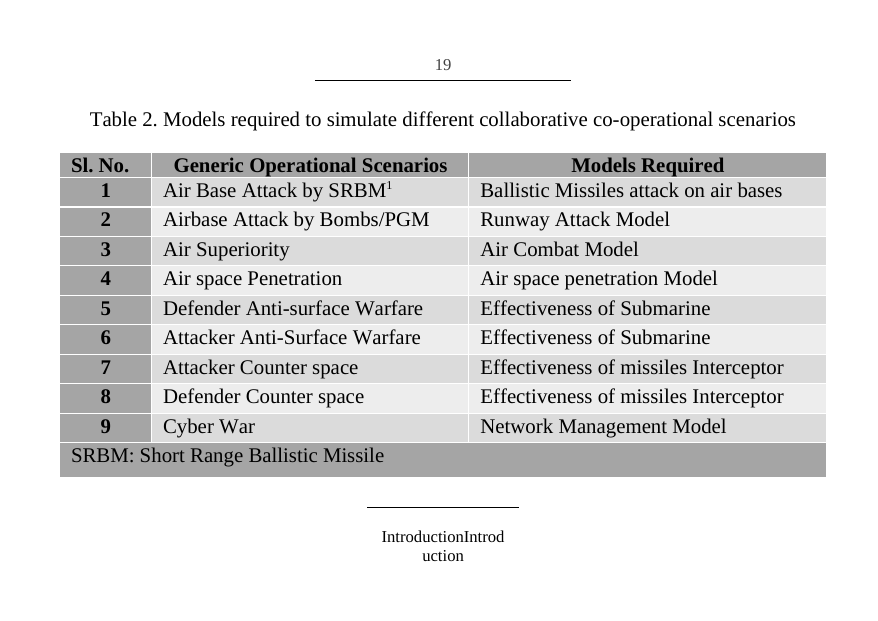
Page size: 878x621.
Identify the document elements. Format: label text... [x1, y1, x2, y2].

table_cell Attacker Counter space [152, 355, 468, 383]
table_cell 9 [60, 414, 151, 442]
table_cell Effectiveness of Submarine [469, 296, 826, 324]
table_cell 6 [60, 325, 151, 354]
table_cell Effectiveness of missiles Interceptor [469, 384, 826, 413]
table_cell 2 [60, 208, 151, 236]
table_cell Runway Attack Model [469, 208, 826, 236]
table_cell 5 [60, 296, 151, 324]
text Table 2. Models required to simulate different collaborative co-operational scenarios [59, 107, 827, 131]
table_cell Air space Penetration [152, 266, 468, 295]
table_cell Air Superiority [152, 237, 468, 265]
table_header Models Required [469, 153, 826, 177]
table_cell Air space penetration Model [469, 266, 826, 295]
table_cell 3 [60, 237, 151, 265]
table_cell Effectiveness of missiles Interceptor [469, 355, 826, 383]
table_cell SRBM: Short Range Ballistic Missile [60, 443, 826, 477]
table_cell 1 [60, 178, 151, 206]
table_cell Defender Counter space [152, 384, 468, 413]
table_cell 4 [60, 266, 151, 295]
table_cell Effectiveness of Submarine [469, 325, 826, 354]
table_header Sl. No. [60, 153, 151, 177]
table_cell Ballistic Missiles attack on air bases [469, 178, 826, 206]
table_cell Attacker Anti-Surface Warfare [152, 325, 468, 354]
table_cell Air Base Attack by SRBM1 [152, 178, 468, 206]
table_cell Air Combat Model [469, 237, 826, 265]
table_header Generic Operational Scenarios [152, 153, 468, 177]
table_cell 8 [60, 384, 151, 413]
table_cell Defender Anti-surface Warfare [152, 296, 468, 324]
table_cell 7 [60, 355, 151, 383]
table_cell Cyber War [152, 414, 468, 442]
table_cell Airbase Attack by Bombs/PGM [152, 208, 468, 236]
table_cell Network Management Model [469, 414, 826, 442]
